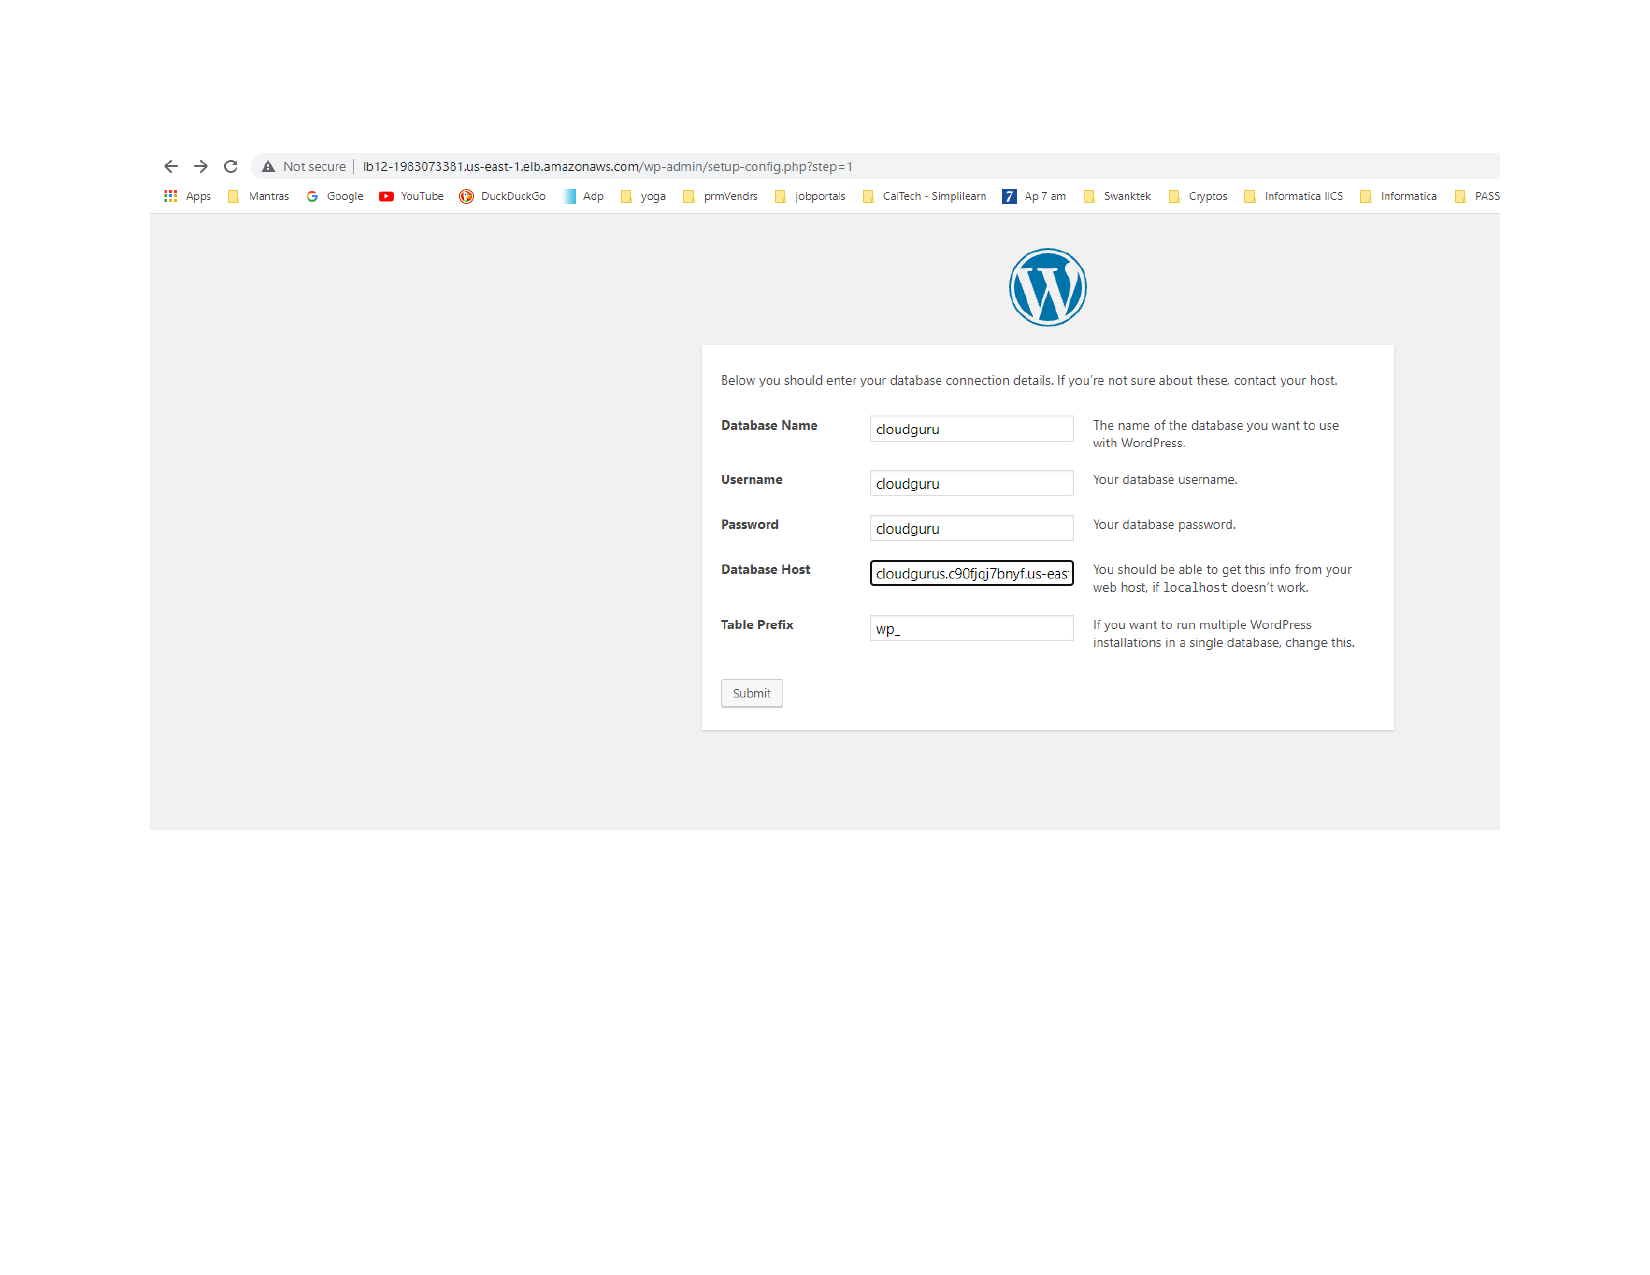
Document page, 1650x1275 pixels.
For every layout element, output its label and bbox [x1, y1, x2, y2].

picture [150, 150, 1500, 830]
